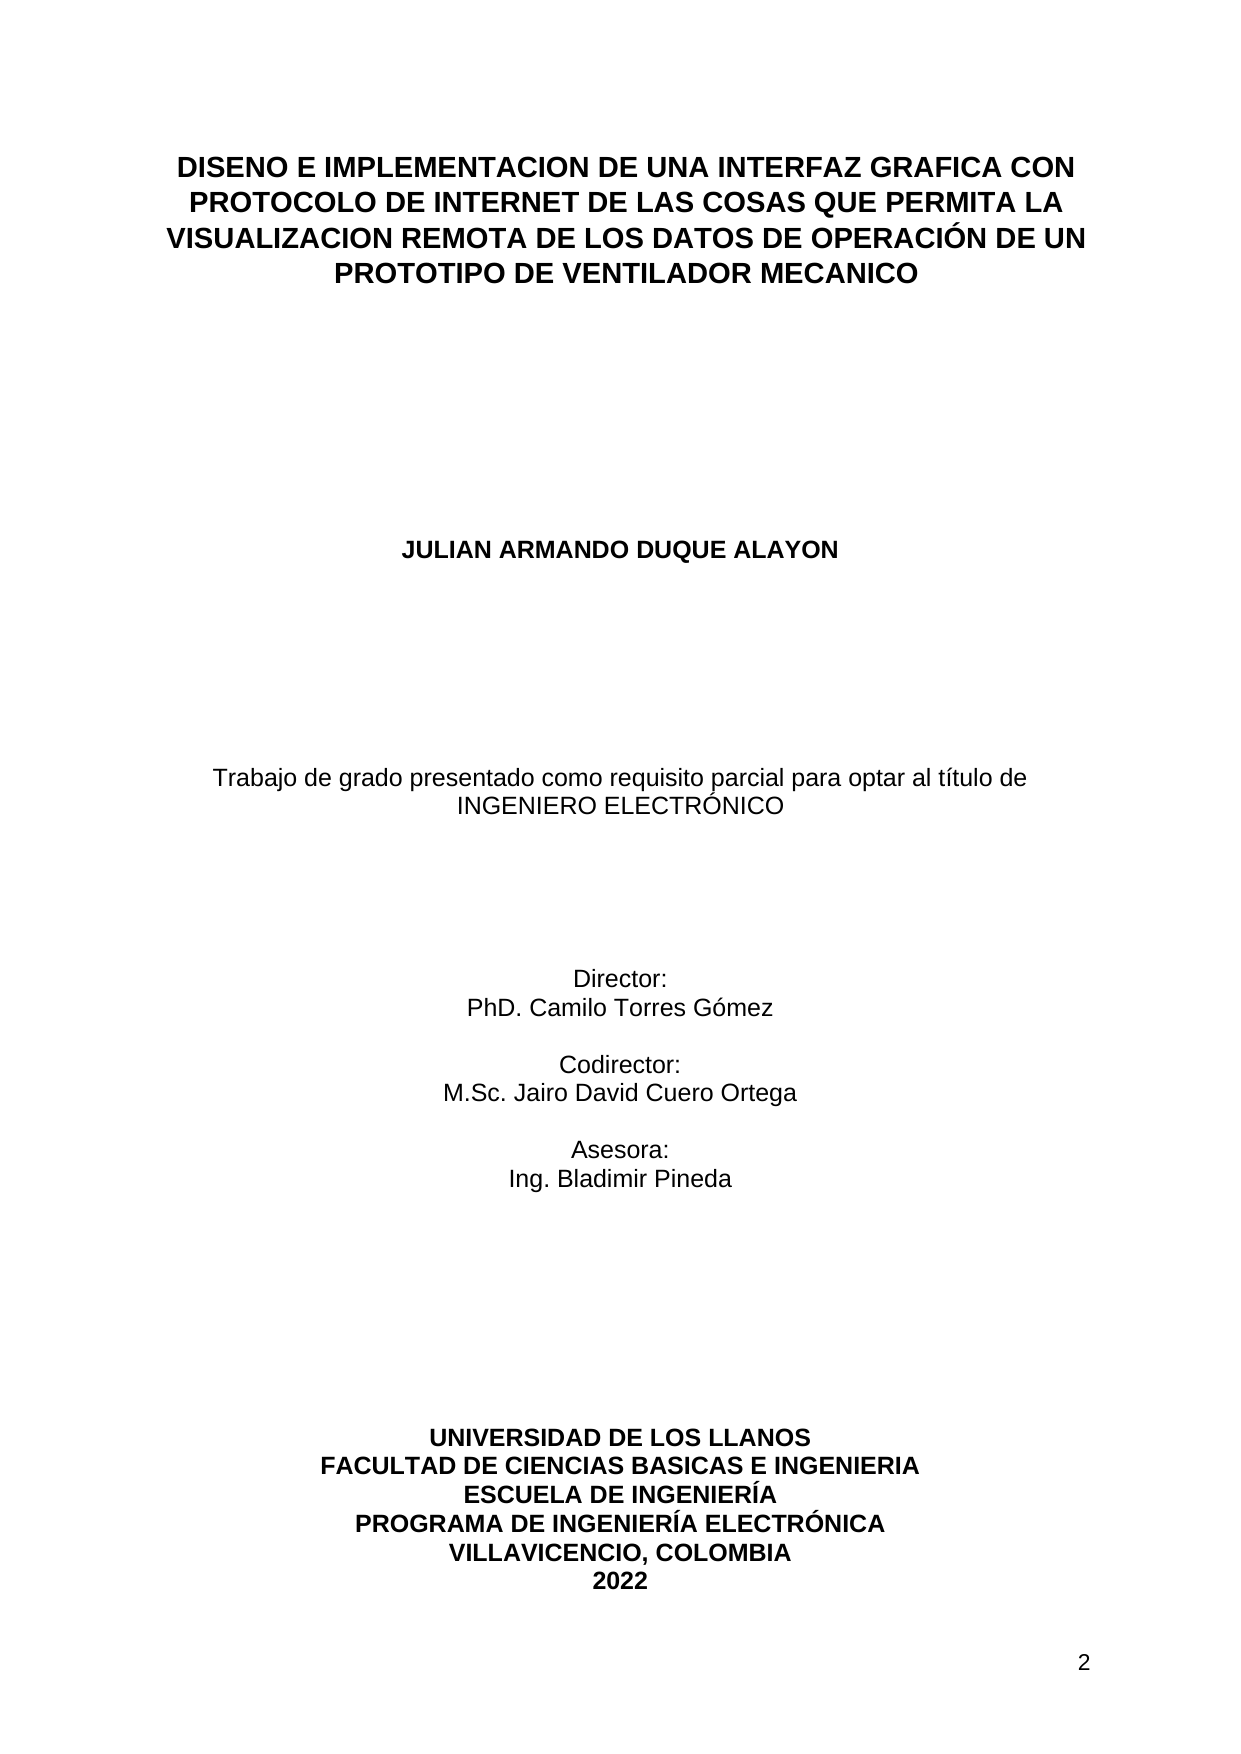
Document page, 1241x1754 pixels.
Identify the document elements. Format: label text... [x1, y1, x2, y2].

text UNIVERSIDAD DE LOS LLANOS [150, 1422, 1090, 1451]
text Trabajo de grado presentado como requisito parcial para optar al título de INGENIERO ELECTRÓNICO [203, 765, 1037, 819]
text Asesora: [150, 1135, 1090, 1164]
text DISENO E IMPLEMENTACION DE UNA INTERFAZ GRAFICA CON PROTOCOLO DE INTERNET DE LAS COSAS QUE PERMITA LA VISUALIZACION REMOTA DE LOS DATOS DE OPERACIÓN DE UN PROTOTIPO DE VENTILADOR MECANICO [162, 150, 1090, 290]
text ESCUELA DE INGENIERÍA [150, 1480, 1090, 1509]
text M.Sc. Jairo David Cuero Ortega [150, 1078, 1090, 1107]
text Director: [150, 964, 1090, 993]
text Codirector: [150, 1050, 1090, 1078]
text FACULTAD DE CIENCIAS BASICAS E INGENIERIA [150, 1451, 1090, 1480]
text PhD. Camilo Torres Gómez [150, 993, 1090, 1021]
text 2022 [150, 1566, 1090, 1595]
text PROGRAMA DE INGENIERÍA ELECTRÓNICA [150, 1509, 1090, 1537]
text JULIAN ARMANDO DUQUE ALAYON [150, 535, 1090, 564]
text Ing. Bladimir Pineda [150, 1164, 1090, 1193]
text VILLAVICENCIO, COLOMBIA [150, 1537, 1090, 1566]
